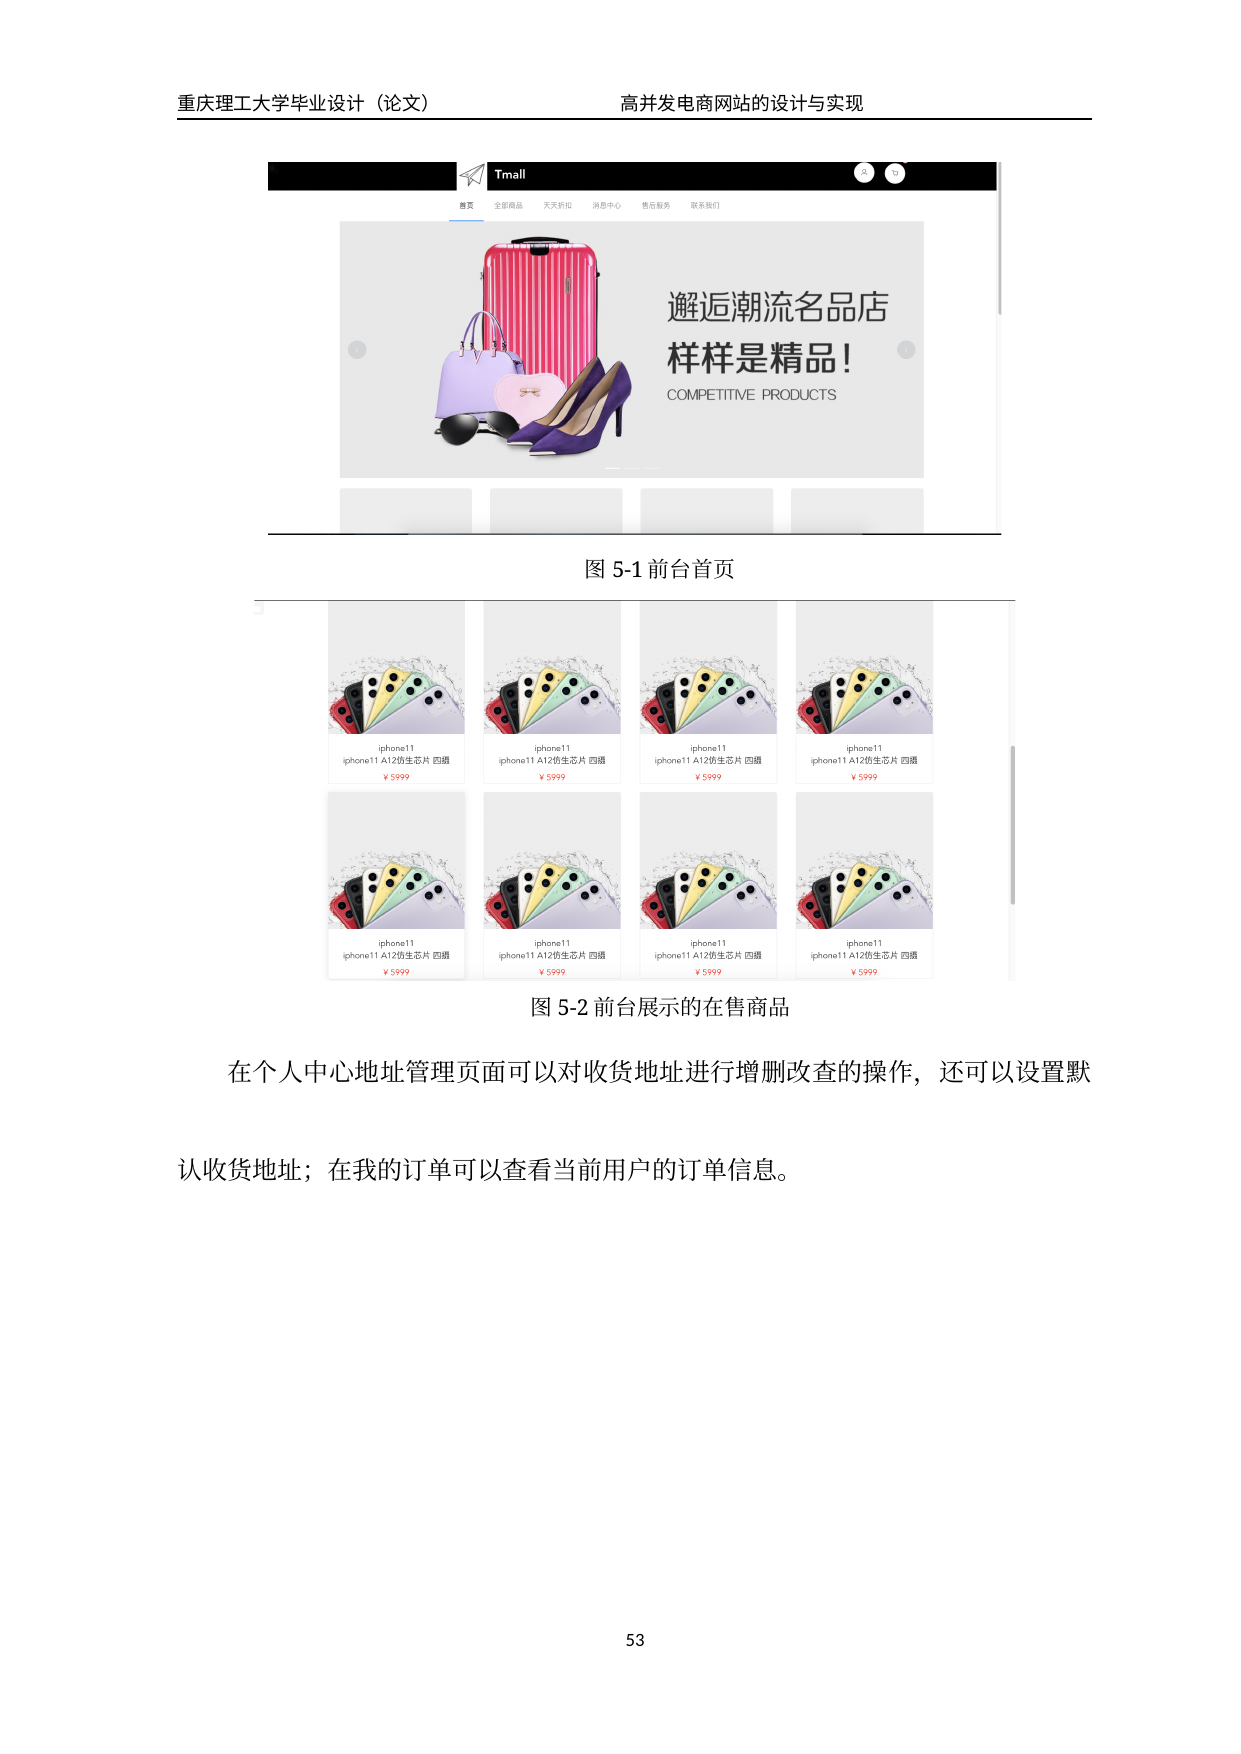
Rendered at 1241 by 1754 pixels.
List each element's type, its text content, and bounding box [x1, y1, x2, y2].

text 在个人中心地址管理页面可以对收货地址进行增删改查的操作，还可以设置默认收货地址；在我的订单可以查看当前用户的订单信息。 [177, 1038, 1092, 1201]
text 图 5-1前台首页 [177, 552, 1092, 584]
picture [268, 162, 1002, 535]
text 图 5-2前台展示的在售商品 [177, 990, 1092, 1023]
picture [254, 600, 1016, 981]
